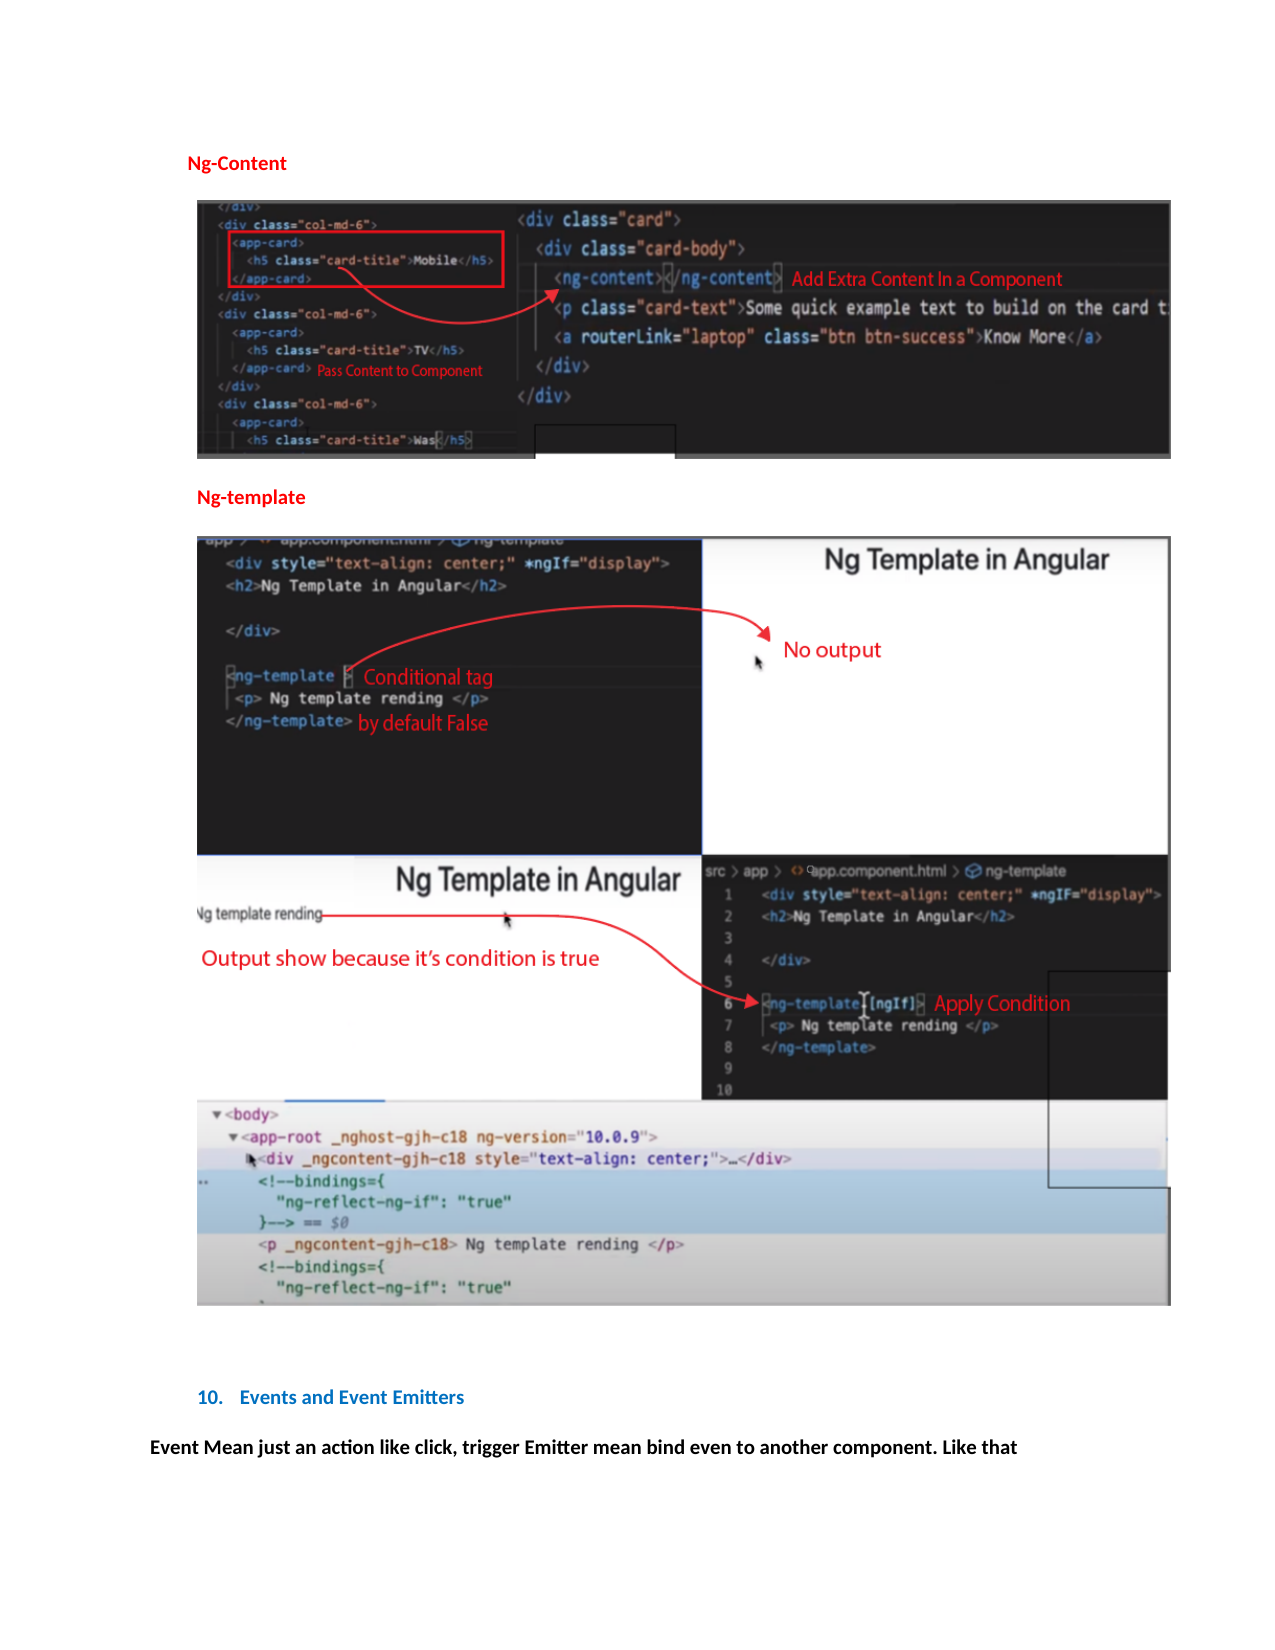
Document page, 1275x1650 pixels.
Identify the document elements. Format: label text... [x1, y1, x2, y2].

picture [196, 534, 1172, 1309]
text Ng-template [197, 484, 1125, 510]
list Events and Event Emitters [197, 1384, 1125, 1409]
text Event Mean just an action like click, trigger Emitter mean bind even to another component. Like that [150, 1434, 1125, 1460]
picture [196, 200, 1172, 460]
text Ng-Content [187, 150, 1125, 175]
